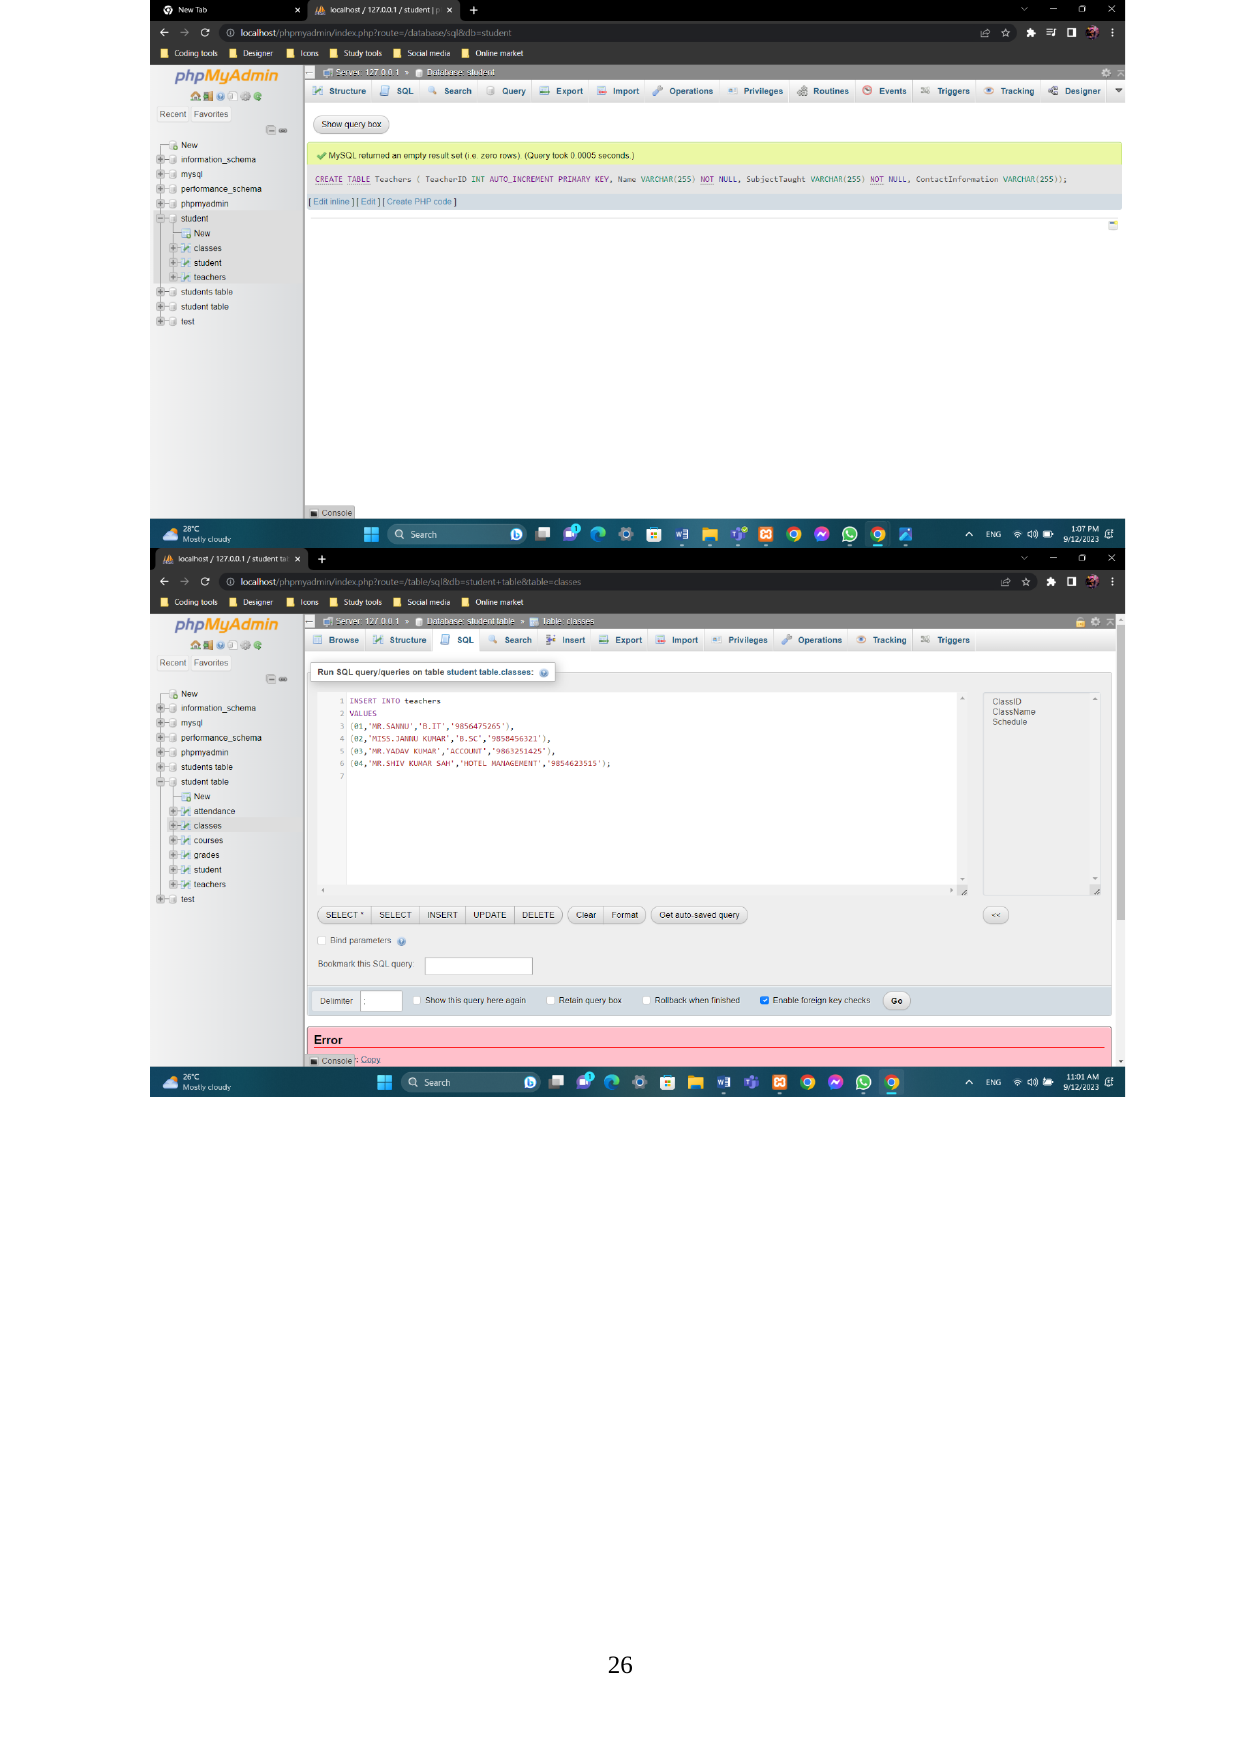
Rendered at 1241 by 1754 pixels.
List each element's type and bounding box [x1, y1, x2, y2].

picture [150, 0, 1125, 1097]
